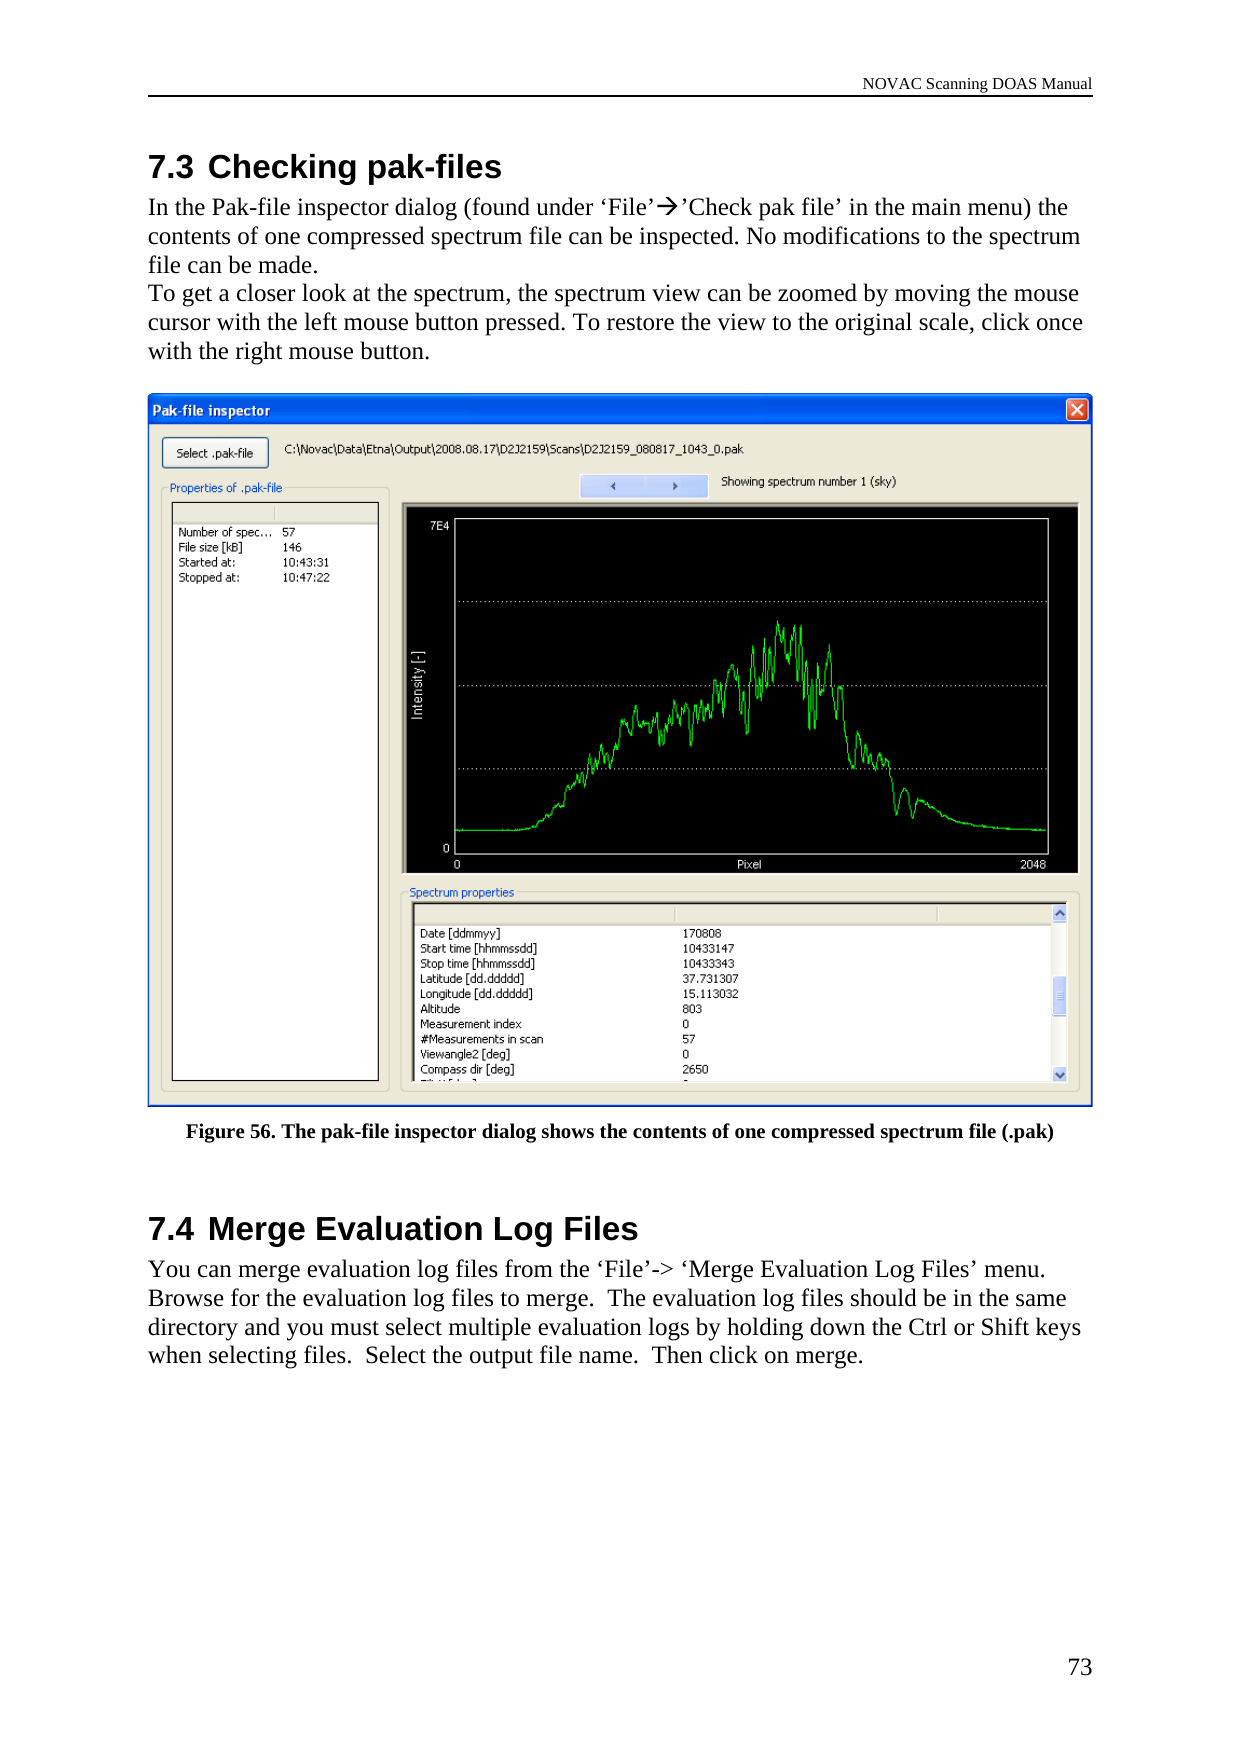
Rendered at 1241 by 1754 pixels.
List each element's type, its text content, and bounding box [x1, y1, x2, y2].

text Figure 56. The pak-file inspector dialog shows the contents of one compressed spectrum file (.pak) [148, 1119, 1093, 1143]
subtitle Merge Evaluation Log Files [148, 1209, 1093, 1248]
subtitle Checking pak-files [148, 148, 1093, 186]
picture [147, 393, 1093, 1107]
text To get a closer look at the spectrum, the spectrum view can be zoomed by moving the mouse cursor with the left mouse button pressed. To restore the view to the original scale, click once with the right mouse button. [148, 278, 1093, 365]
text In the Pak-file inspector dialog (found under ‘File’’Check pak file’ in the main menu) the contents of one compressed spectrum file can be inspected. No modifications to the spectrum file can be made. [148, 192, 1093, 278]
text You can merge evaluation log files from the ‘File’-> ‘Merge Evaluation Log Files’ menu. Browse for the evaluation log files to merge. The evaluation log files should be in the same directory and you must select multiple evaluation logs by holding down the Ctrl or Shift keys when selecting files. Select the output file name. Then click on merge. [148, 1254, 1093, 1369]
